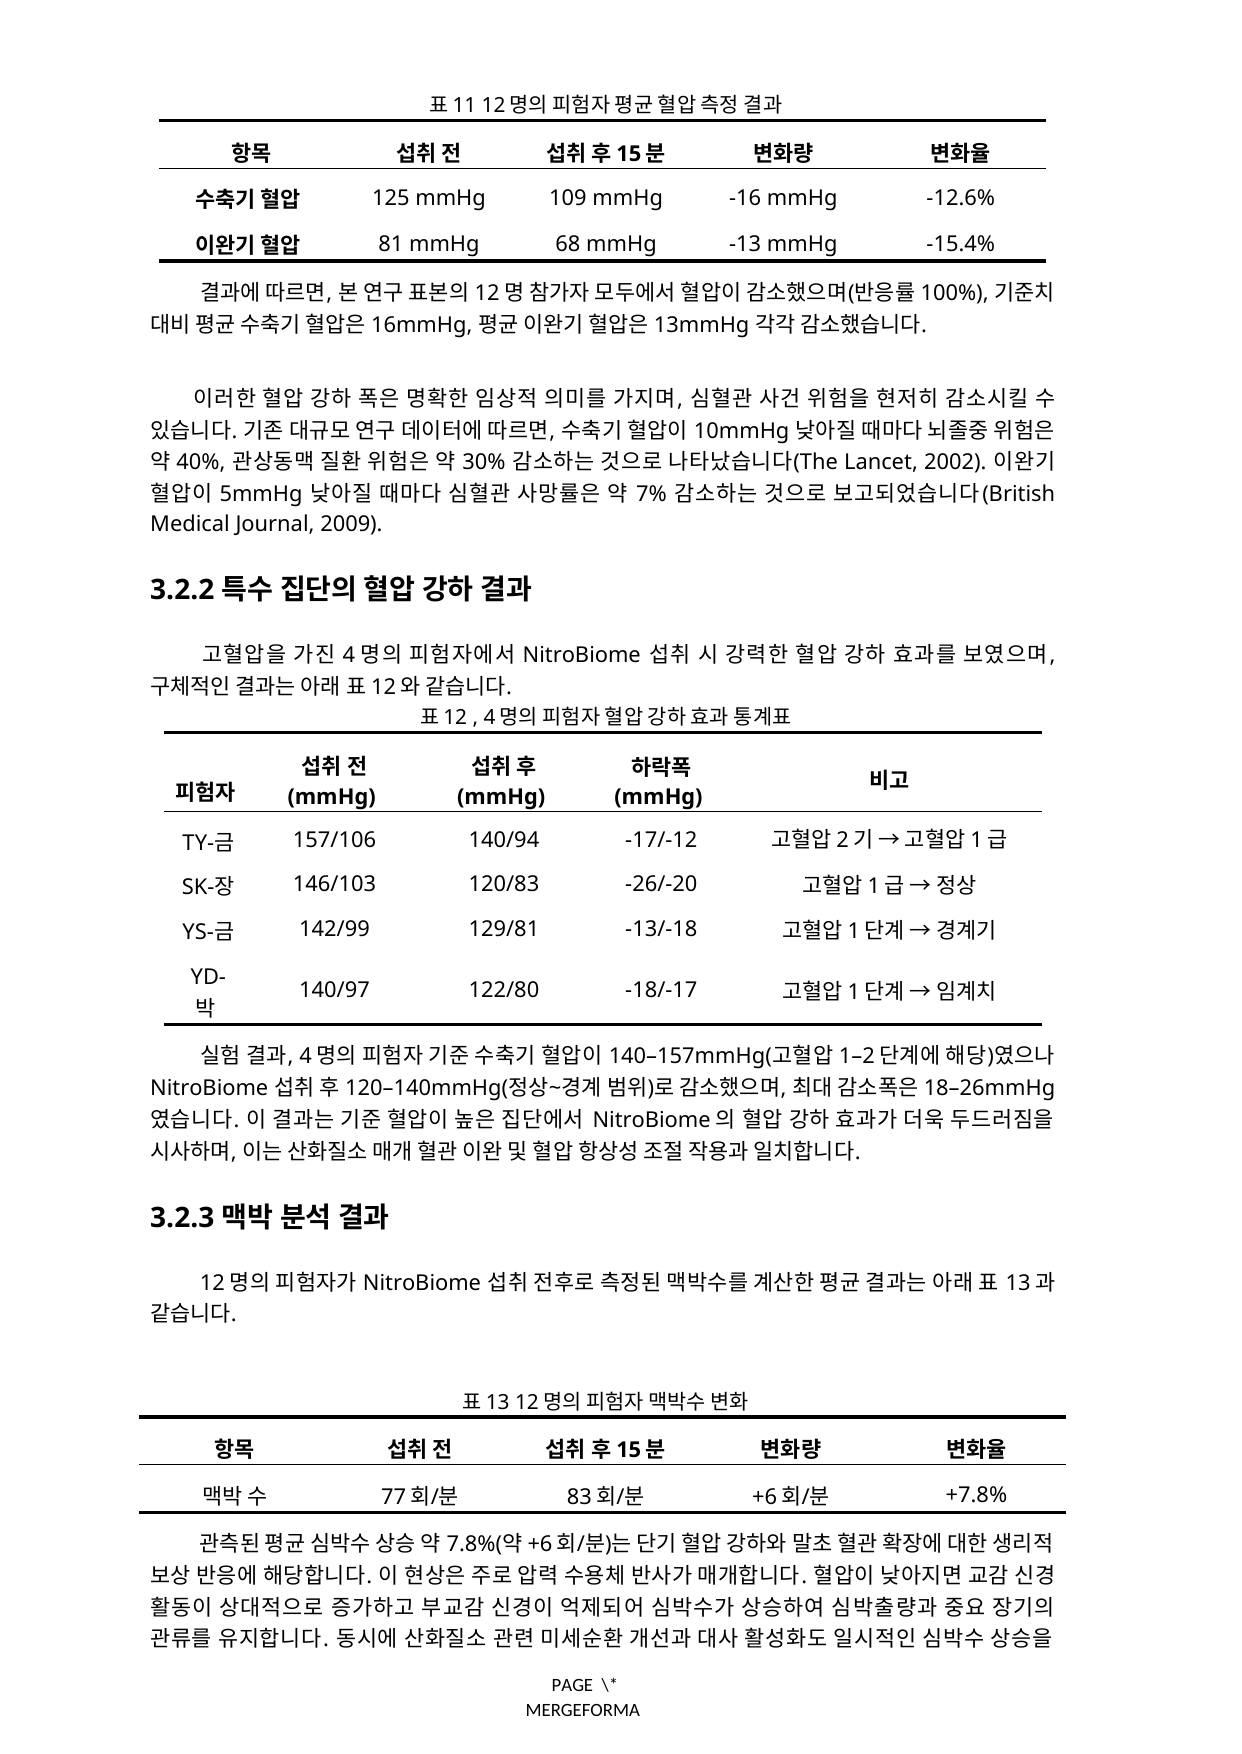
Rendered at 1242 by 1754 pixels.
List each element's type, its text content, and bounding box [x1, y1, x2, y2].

table_header 비고 [731, 734, 1042, 811]
table_header 변화율 [881, 1419, 1066, 1464]
table_cell -26/-20 [586, 856, 731, 901]
table_header 하락폭(mmHg) [586, 734, 731, 811]
table_cell 120/83 [416, 856, 586, 901]
text 12명의 피험자가 NitroBiome 섭취 전후로 측정된 맥박수를 계산한 평균 결과는 아래 표 13과 같습니다. [150, 1265, 1055, 1328]
table_cell -13 mmHg [692, 214, 869, 259]
table_cell 고혈압 1급 → 정상 [731, 856, 1042, 901]
text 표13 12명의 피험자 맥박수 변화 [150, 1385, 1055, 1415]
table_cell 125 mmHg [337, 169, 514, 214]
table_cell 고혈압 2기 → 고혈압 1급 [731, 812, 1042, 856]
table_header 섭취 전 (mmHg) [247, 734, 416, 811]
table_cell 146/103 [247, 856, 416, 901]
table_cell 수축기 혈압 [159, 169, 337, 214]
text 3.2.2 특수 집단의 혈압 강하 결과 [150, 567, 1055, 608]
table_cell -17/-12 [586, 812, 731, 856]
table_cell 109 mmHg [514, 169, 692, 214]
table_cell 157/106 [247, 812, 416, 856]
table_header 섭취 전 [337, 122, 514, 167]
table_cell 142/99 [247, 901, 416, 946]
table_header 항목 [139, 1419, 324, 1464]
text 표11 12명의 피험자 평균 혈압 측정 결과 [150, 88, 1055, 119]
text 고혈압을 가진 4명의 피험자에서 NitroBiome 섭취 시 강력한 혈압 강하 효과를 보였으며, 구체적인 결과는 아래 표 12와 같습니다. [150, 637, 1055, 700]
table_header 섭취 후 (mmHg) [416, 734, 586, 811]
table_cell +7.8% [881, 1465, 1066, 1511]
table_header 변화율 [869, 122, 1046, 167]
table_cell SK-장 [164, 856, 247, 901]
table_header 변화량 [692, 122, 869, 167]
table_header 섭취 전 [324, 1419, 510, 1464]
table_cell YD-박 [164, 946, 247, 1023]
table_cell +6회/분 [695, 1465, 881, 1511]
table_cell -13/-18 [586, 901, 731, 946]
table_cell 83회/분 [510, 1465, 695, 1511]
table_cell 68 mmHg [514, 214, 692, 259]
table_header 항목 [159, 122, 337, 167]
table_header 피험자 [164, 734, 247, 811]
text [150, 1526, 1055, 1653]
table_cell 140/94 [416, 812, 586, 856]
table_cell 77회/분 [324, 1465, 510, 1511]
table_cell 122/80 [416, 946, 586, 1023]
table_cell TY-금 [164, 812, 247, 856]
text 표12 , 4명의 피험자 혈압 강하 효과 통계표 [150, 700, 1055, 731]
table_cell -12.6% [869, 169, 1046, 214]
table_cell 81 mmHg [337, 214, 514, 259]
table_cell 140/97 [247, 946, 416, 1023]
table_header 변화량 [695, 1419, 881, 1464]
text 3.2.3 맥박 분석 결과 [150, 1195, 1055, 1236]
text 이러한 혈압 강하 폭은 명확한 임상적 의미를 가지며, 심혈관 사건 위험을 현저히 감소시킬 수 있습니다. 기존 대규모 연구 데이터에 따르면, 수축기 혈압이 10mmHg 낮아질 때마다 뇌졸중 위험은 약 40%, 관상동맥 질환 위험은 약 30% 감소하는 것으로 나타났습니다(The Lancet, 2002). 이완기 혈압이 5mmHg 낮아질 때마다 심혈관 사망률은 약 7% 감소하는 것으로 보고되었습니다(British Medical Journal, 2009). [150, 381, 1055, 538]
table_cell YS-금 [164, 901, 247, 946]
table_cell 고혈압 1단계 → 임계치 [731, 946, 1042, 1023]
table_cell 맥박 수 [139, 1465, 324, 1511]
table_header 섭취 후 15분 [514, 122, 692, 167]
table_cell 129/81 [416, 901, 586, 946]
table_cell -15.4% [869, 214, 1046, 259]
table_header 섭취 후 15분 [510, 1419, 695, 1464]
table_cell 고혈압 1단계 → 경계기 [731, 901, 1042, 946]
table_cell -18/-17 [586, 946, 731, 1023]
text 결과에 따르면, 본 연구 표본의 12명 참가자 모두에서 혈압이 감소했으며(반응률 100%), 기준치 대비 평균 수축기 혈압은 16mmHg, 평균 이완기 혈압은 13mmHg 각각 감소했습니다. [150, 275, 1055, 338]
table_cell -16 mmHg [692, 169, 869, 214]
table_cell 이완기 혈압 [159, 214, 337, 259]
text 실험 결과, 4명의 피험자 기준 수축기 혈압이 140–157mmHg(고혈압 1–2단계에 해당)였으나 NitroBiome 섭취 후 120–140mmHg(정상~경계 범위)로 감소했으며, 최대 감소폭은 18–26mmHg였습니다. 이 결과는 기준 혈압이 높은 집단에서 NitroBiome의 혈압 강하 효과가 더욱 두드러짐을 시사하며, 이는 산화질소 매개 혈관 이완 및 혈압 항상성 조절 작용과 일치합니다. [150, 1038, 1055, 1166]
